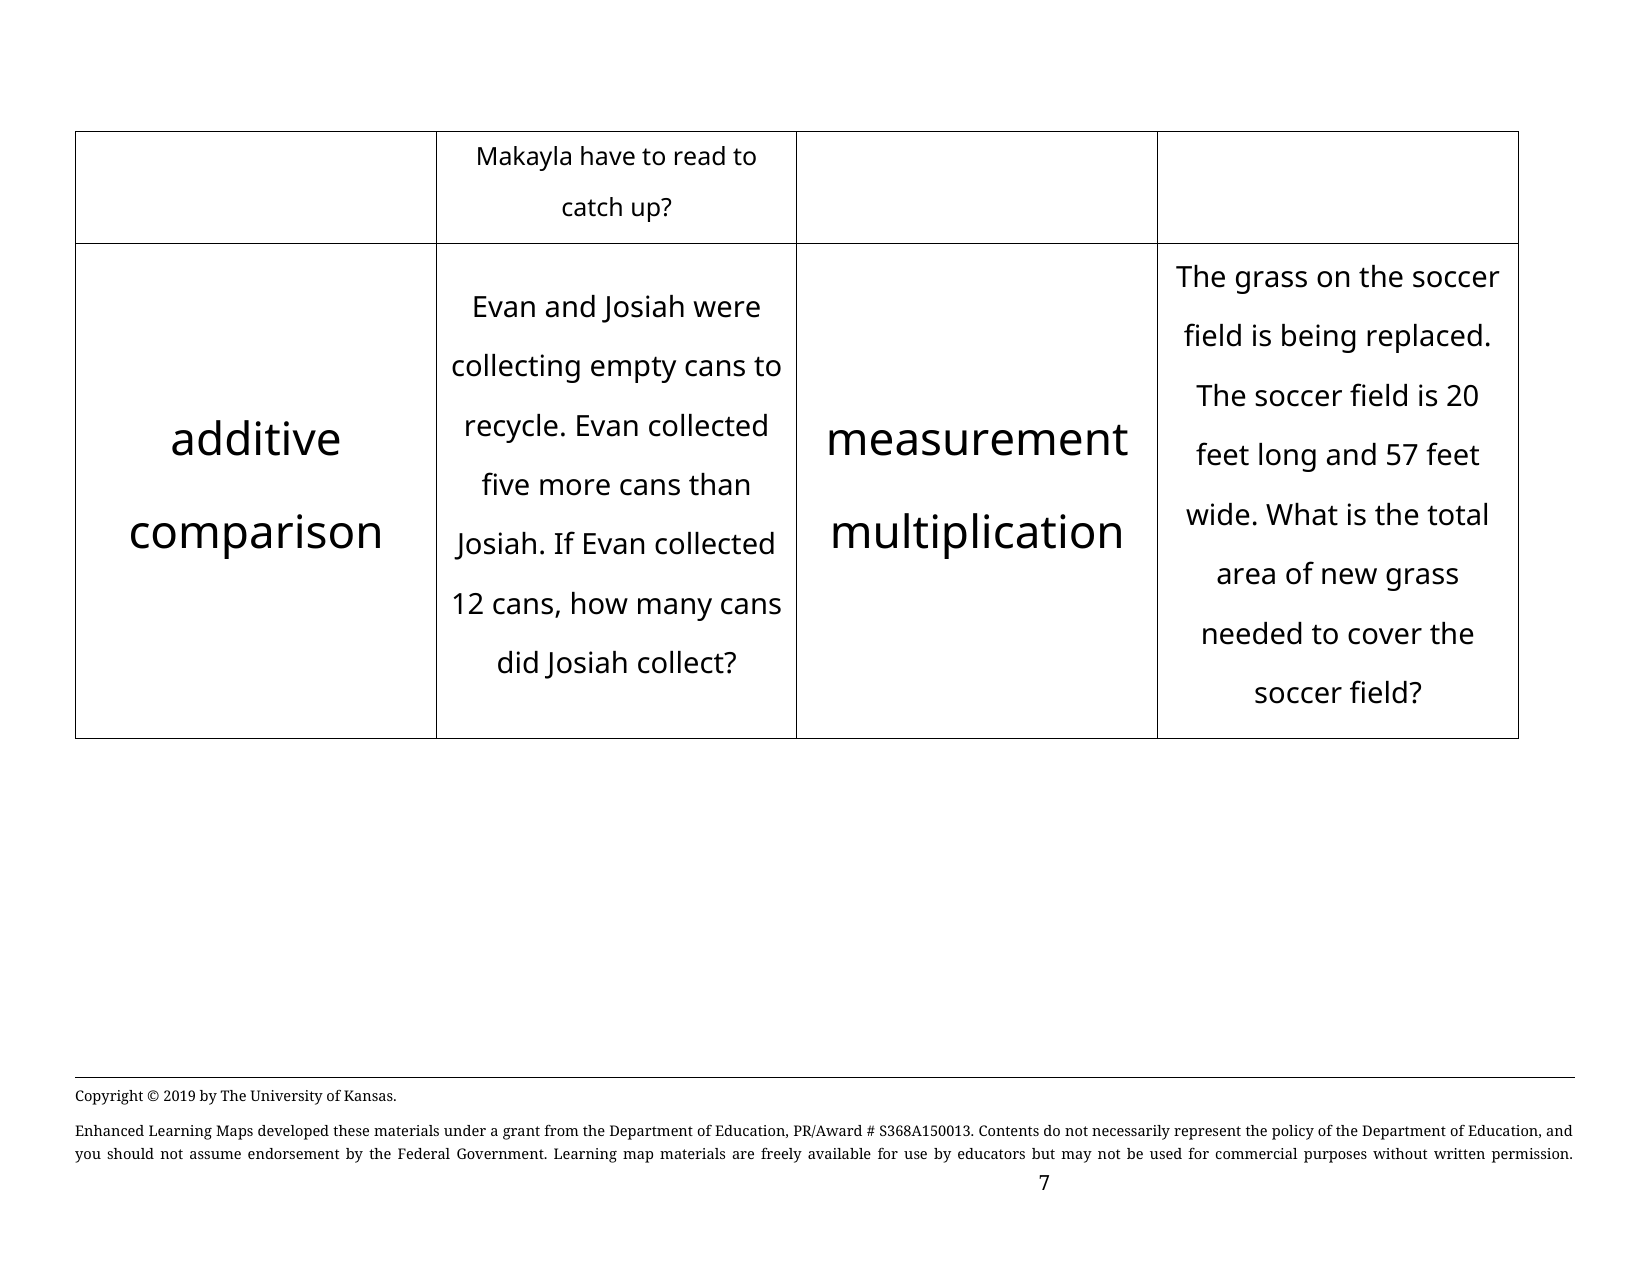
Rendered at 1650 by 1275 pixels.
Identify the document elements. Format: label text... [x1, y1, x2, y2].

table_cell Evan and Josiah were collecting empty cans to recycle. Evan collected five more cans than Josiah. If Evan collected 12 cans, how many cans did Josiah collect? [437, 244, 796, 738]
table_cell The grass on the soccer field is being replaced. The soccer field is 20 feet long and 57 feet wide. What is the total area of new grass needed to cover the soccer field? [1158, 244, 1518, 738]
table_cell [1158, 132, 1518, 243]
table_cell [797, 132, 1157, 243]
table_cell additive comparison [76, 244, 436, 738]
table_cell measurement multiplication [797, 244, 1157, 738]
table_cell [76, 132, 436, 243]
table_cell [437, 132, 796, 243]
